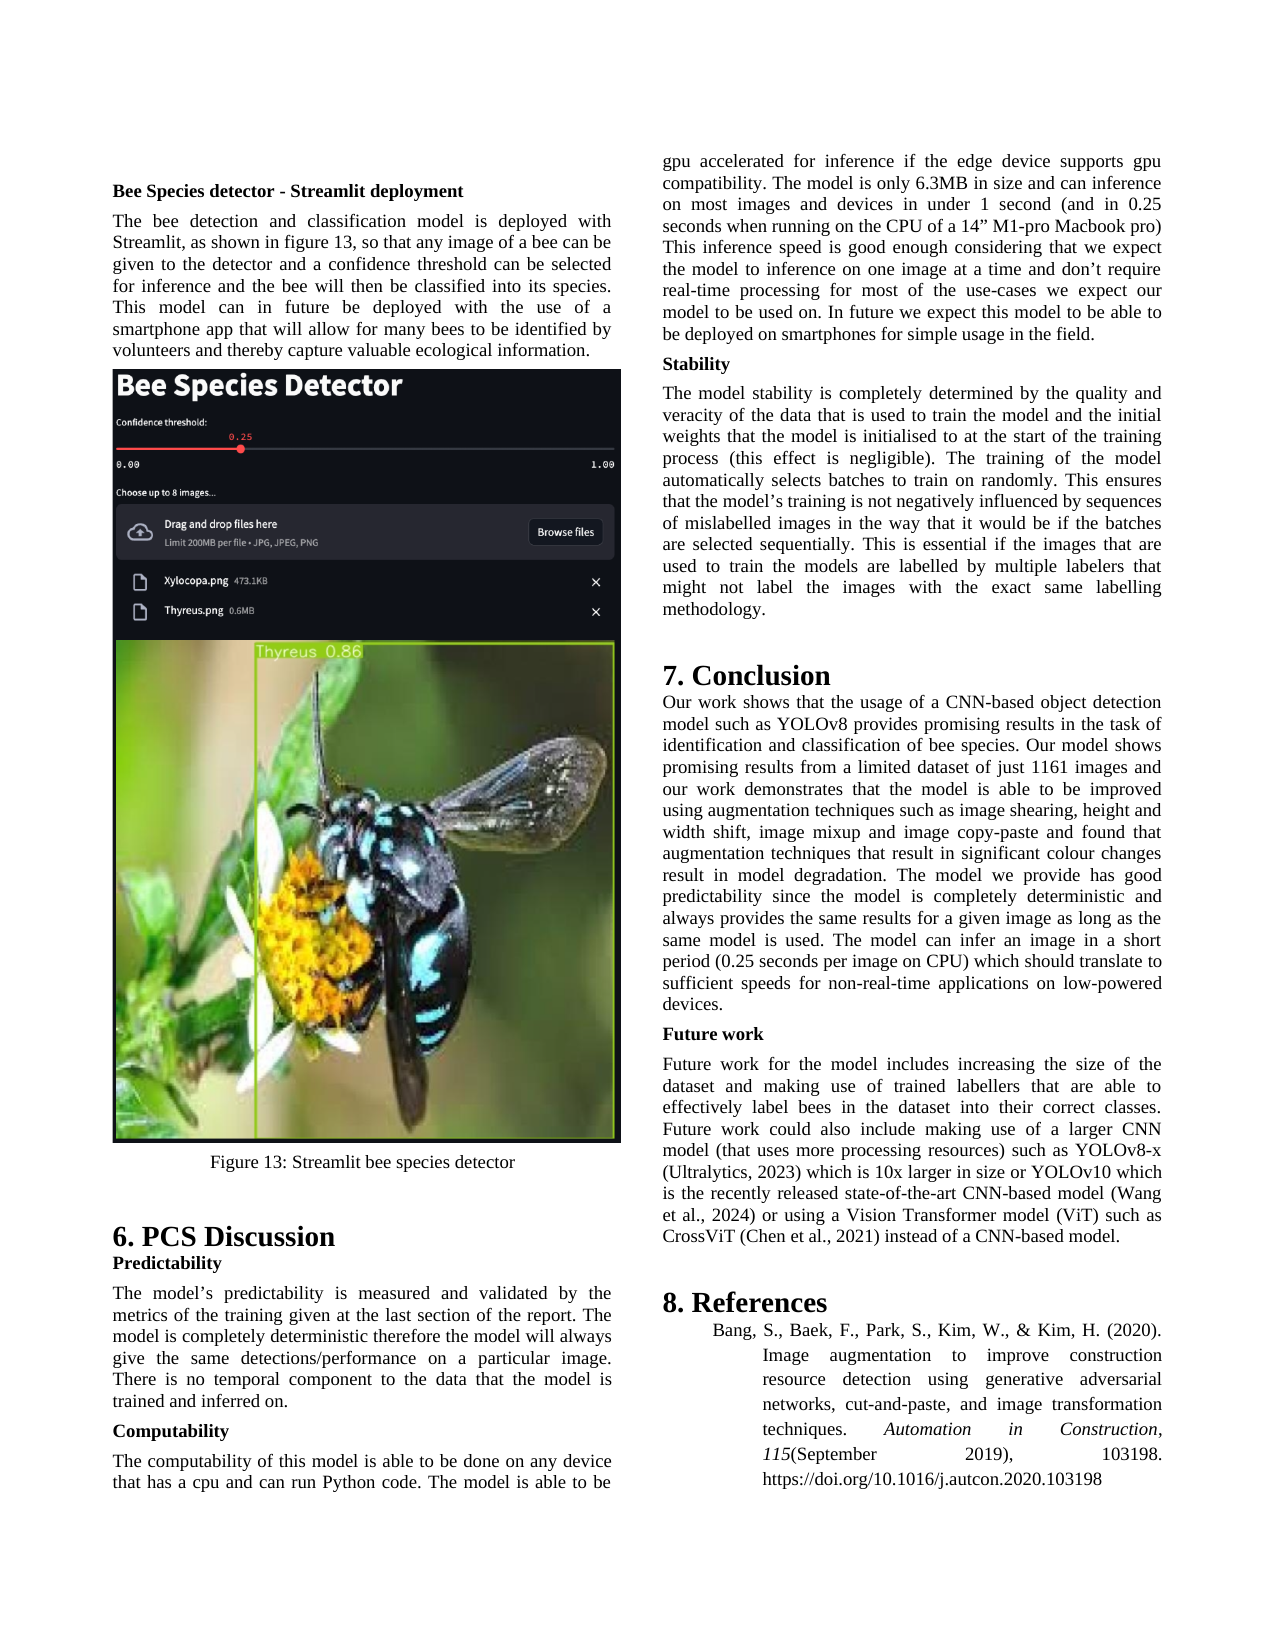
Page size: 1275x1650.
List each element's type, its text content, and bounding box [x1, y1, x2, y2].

text The model stability is completely determined by the quality and veracity of the data that is used to train the model and the initial weights that the model is initialised to at the start of the training process (this effect is negligible). The training of the model automatically selects batches to train on randomly. This ensures that the model’s training is not negatively influenced by sequences of mislabelled images in the way that it would be if the batches are selected sequentially. This is essential if the images that are used to train the models are labelled by multiple labelers that might not label the images with the exact same labelling methodology. [662, 382, 1162, 619]
text Future work [662, 1023, 1162, 1044]
text Bang, S., Baek, F., Park, S., Kim, W., & Kim, H. (2020). Image augmentation to improve construction resource detection using generative adversarial networks, cut-and-paste, and image transformation techniques. Automation in Construction, 115(September 2019), 103198. https://doi.org/10.1016/j.autcon.2020.103198 [712, 1319, 1162, 1489]
text The model’s predictability is measured and validated by the metrics of the training given at the last section of the report. The model is completely deterministic therefore the model will always give the same detections/performance on a particular image. There is no temporal component to the data that the model is trained and inferred on. [112, 1282, 613, 1411]
text Predictability [112, 1252, 613, 1274]
text Bee Species detector - Streamlit deployment [112, 180, 613, 201]
text Our work shows that the usage of a CNN-based object detection model such as YOLOv8 provides promising results in the task of identification and classification of bee species. Our model shows promising results from a limited dataset of just 1161 images and our work demonstrates that the model is able to be improved using augmentation techniques such as image shearing, height and width shift, image mixup and image copy-paste and found that augmentation techniques that result in significant colour changes result in model degradation. The model we provide has good predictability since the model is completely deterministic and always provides the same results for a given image as long as the same model is used. The model can infer an image in a short period (0.25 seconds per image on CPU) which should translate to sufficient speeds for non-real-time applications on low-powered devices. [662, 691, 1162, 1015]
text Future work for the model includes increasing the size of the dataset and making use of trained labellers that are able to effectively label bees in the dataset into their correct classes. Future work could also include making use of a larger CNN model (that uses more processing resources) such as YOLOv8-x (Ultralytics, 2023) which is 10x larger in size or YOLOv10 which is the recently released state-of-the-art CNN-based model (Wang et al., 2024) or using a Vision Transformer model (ViT) such as CrossViT (Chen et al., 2021) instead of a CNN-based model. [662, 1053, 1162, 1247]
text Computability [112, 1420, 613, 1441]
text Stability [662, 352, 1162, 374]
text Figure 13: Streamlit bee species detector [112, 1151, 613, 1173]
subtitle 7. Conclusion [662, 658, 1162, 691]
subtitle 8. References [662, 1285, 1162, 1319]
picture [112, 369, 621, 1143]
text The bee detection and classification model is deployed with Streamlit, as shown in figure 13, so that any image of a bee can be given to the detector and a confidence threshold can be selected for inference and the bee will then be classified into its species. This model can in future be deployed with the use of a smartphone app that will allow for many bees to be identified by volunteers and thereby capture valuable ecological information. [112, 210, 613, 361]
text The computability of this model is able to be done on any device that has a cpu and can run Python code. The model is able to be gpu accelerated for inference if the edge device supports gpu compatibility. The model is only 6.3MB in size and can inference on most images and devices in under 1 second (and in 0.25 seconds when running on the CPU of a 14” M1-pro Macbook pro) This inference speed is good enough considering that we expect the model to inference on one image at a time and don’t require real-time processing for most of the use-cases we expect our model to be used on. In future we expect this model to be able to be deployed on smartphones for simple usage in the field. [662, 150, 1162, 344]
subtitle 6. PCS Discussion [112, 1219, 613, 1252]
